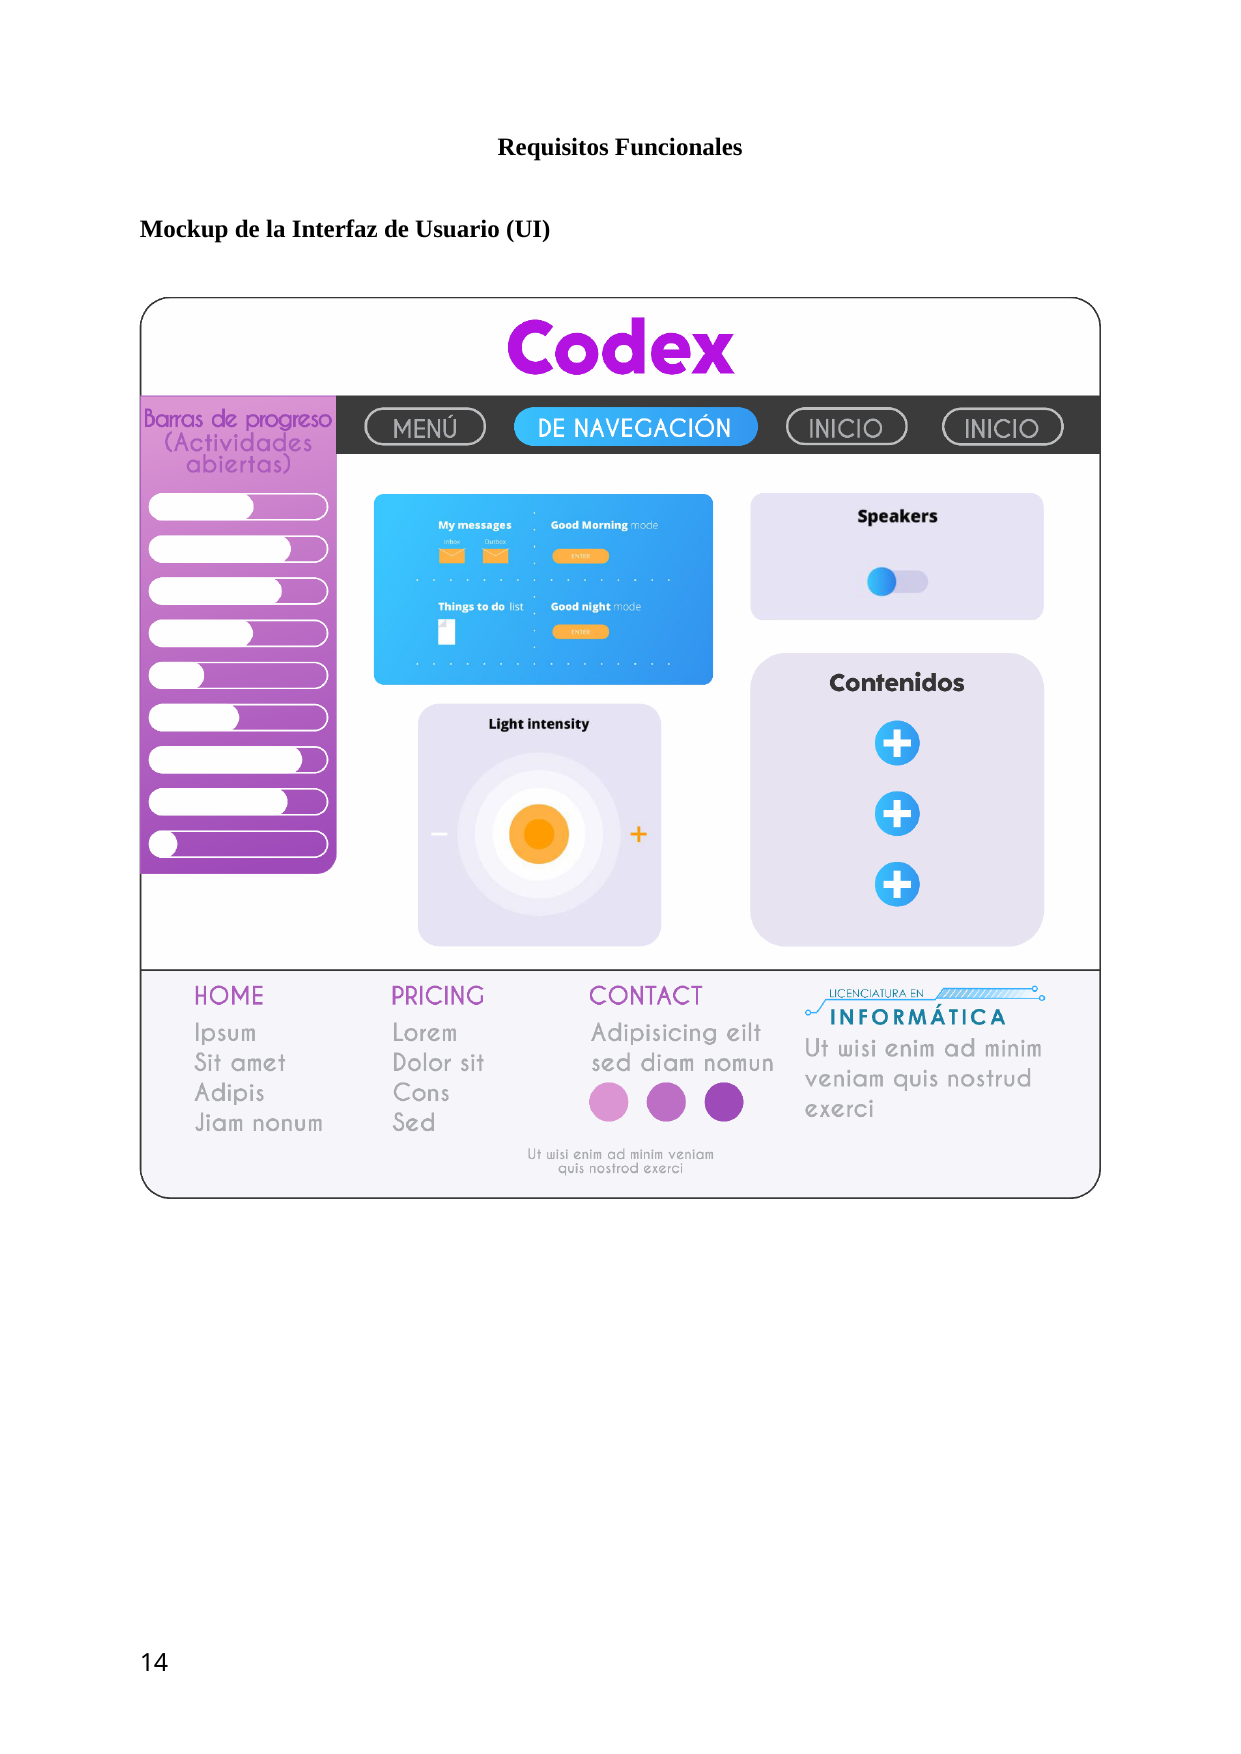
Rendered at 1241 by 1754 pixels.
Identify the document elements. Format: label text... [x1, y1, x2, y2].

picture [139, 297, 1101, 1199]
subtitle Requisitos Funcionales [139, 132, 1101, 161]
subtitle Mockup de la Interfaz de Usuario (UI) [139, 214, 1101, 243]
